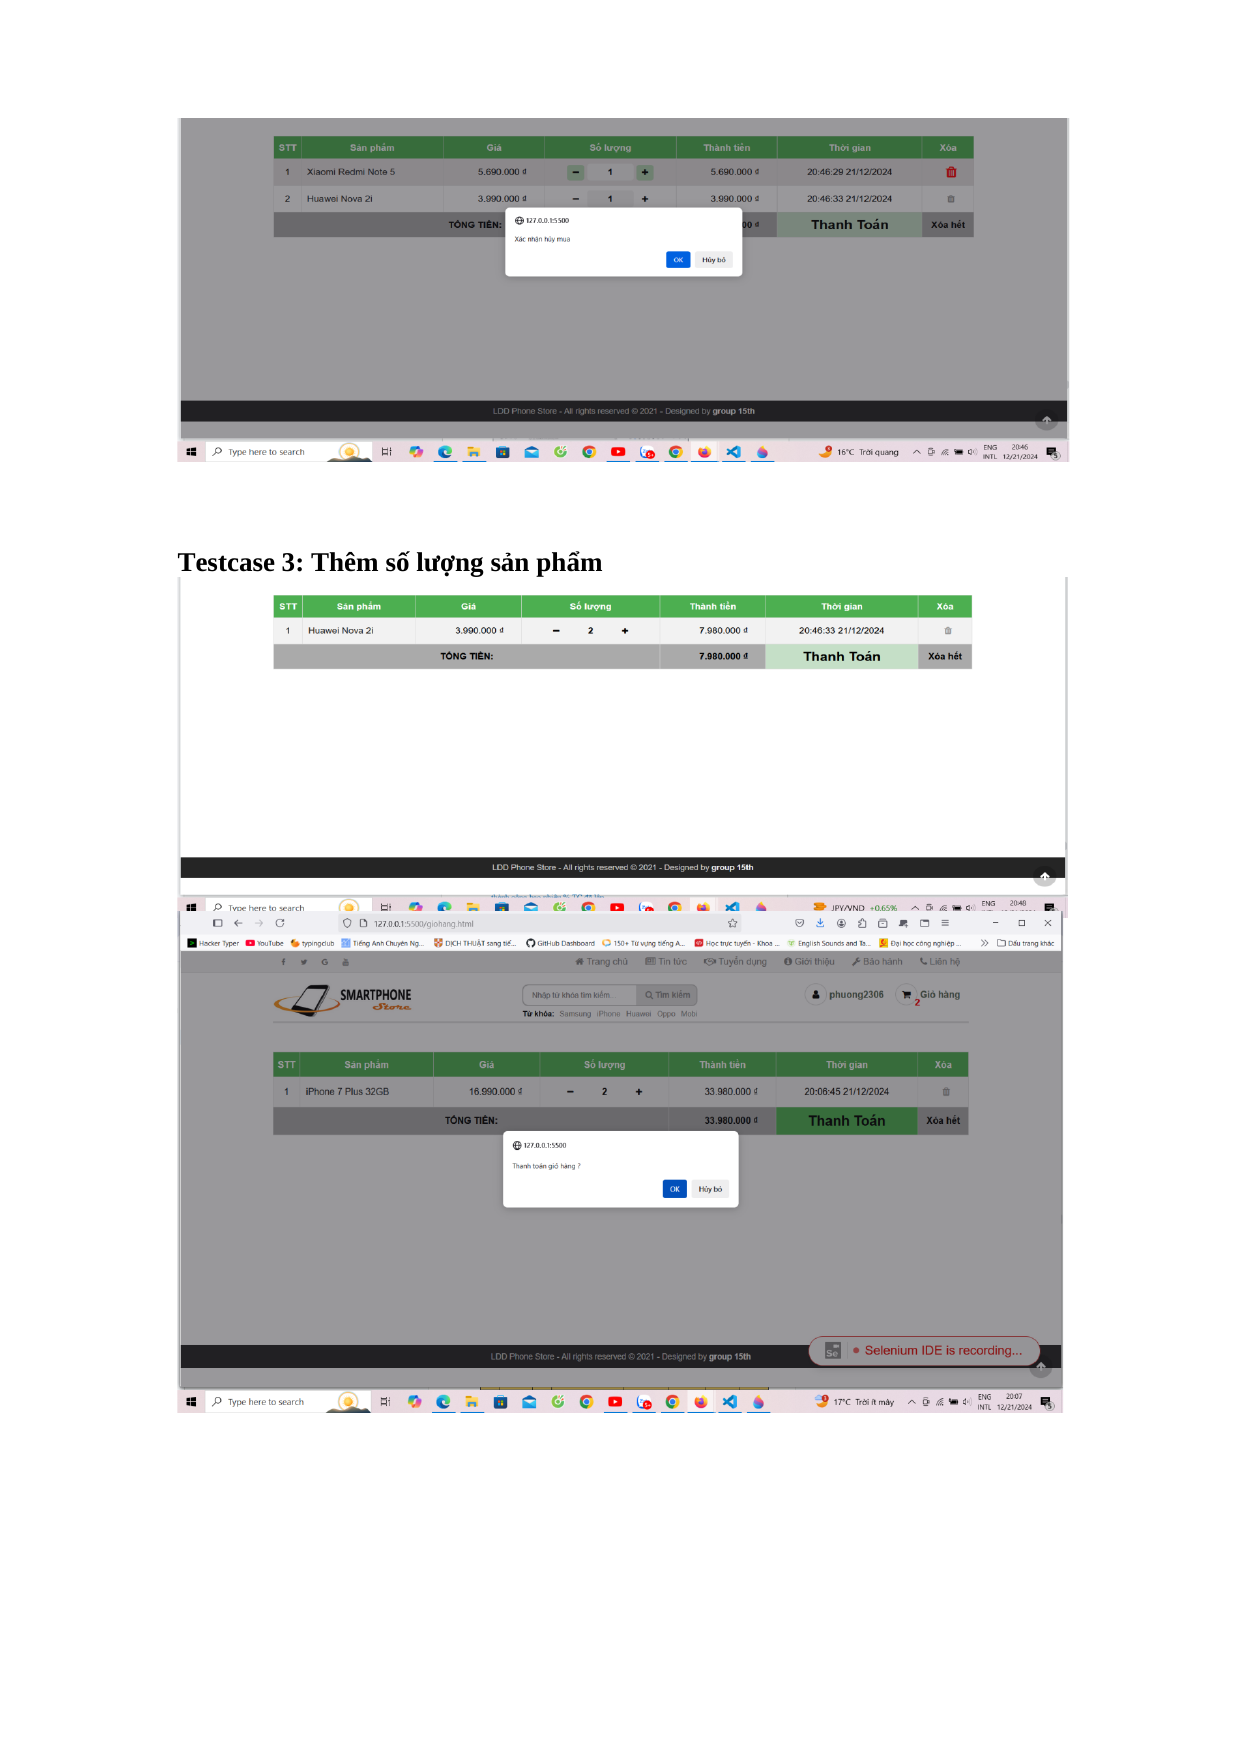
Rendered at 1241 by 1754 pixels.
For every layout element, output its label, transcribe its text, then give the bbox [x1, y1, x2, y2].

picture [177, 577, 1068, 1413]
text Testcase 3: Thêm số lượng sản phẩm [177, 547, 1057, 577]
picture [177, 118, 1070, 462]
